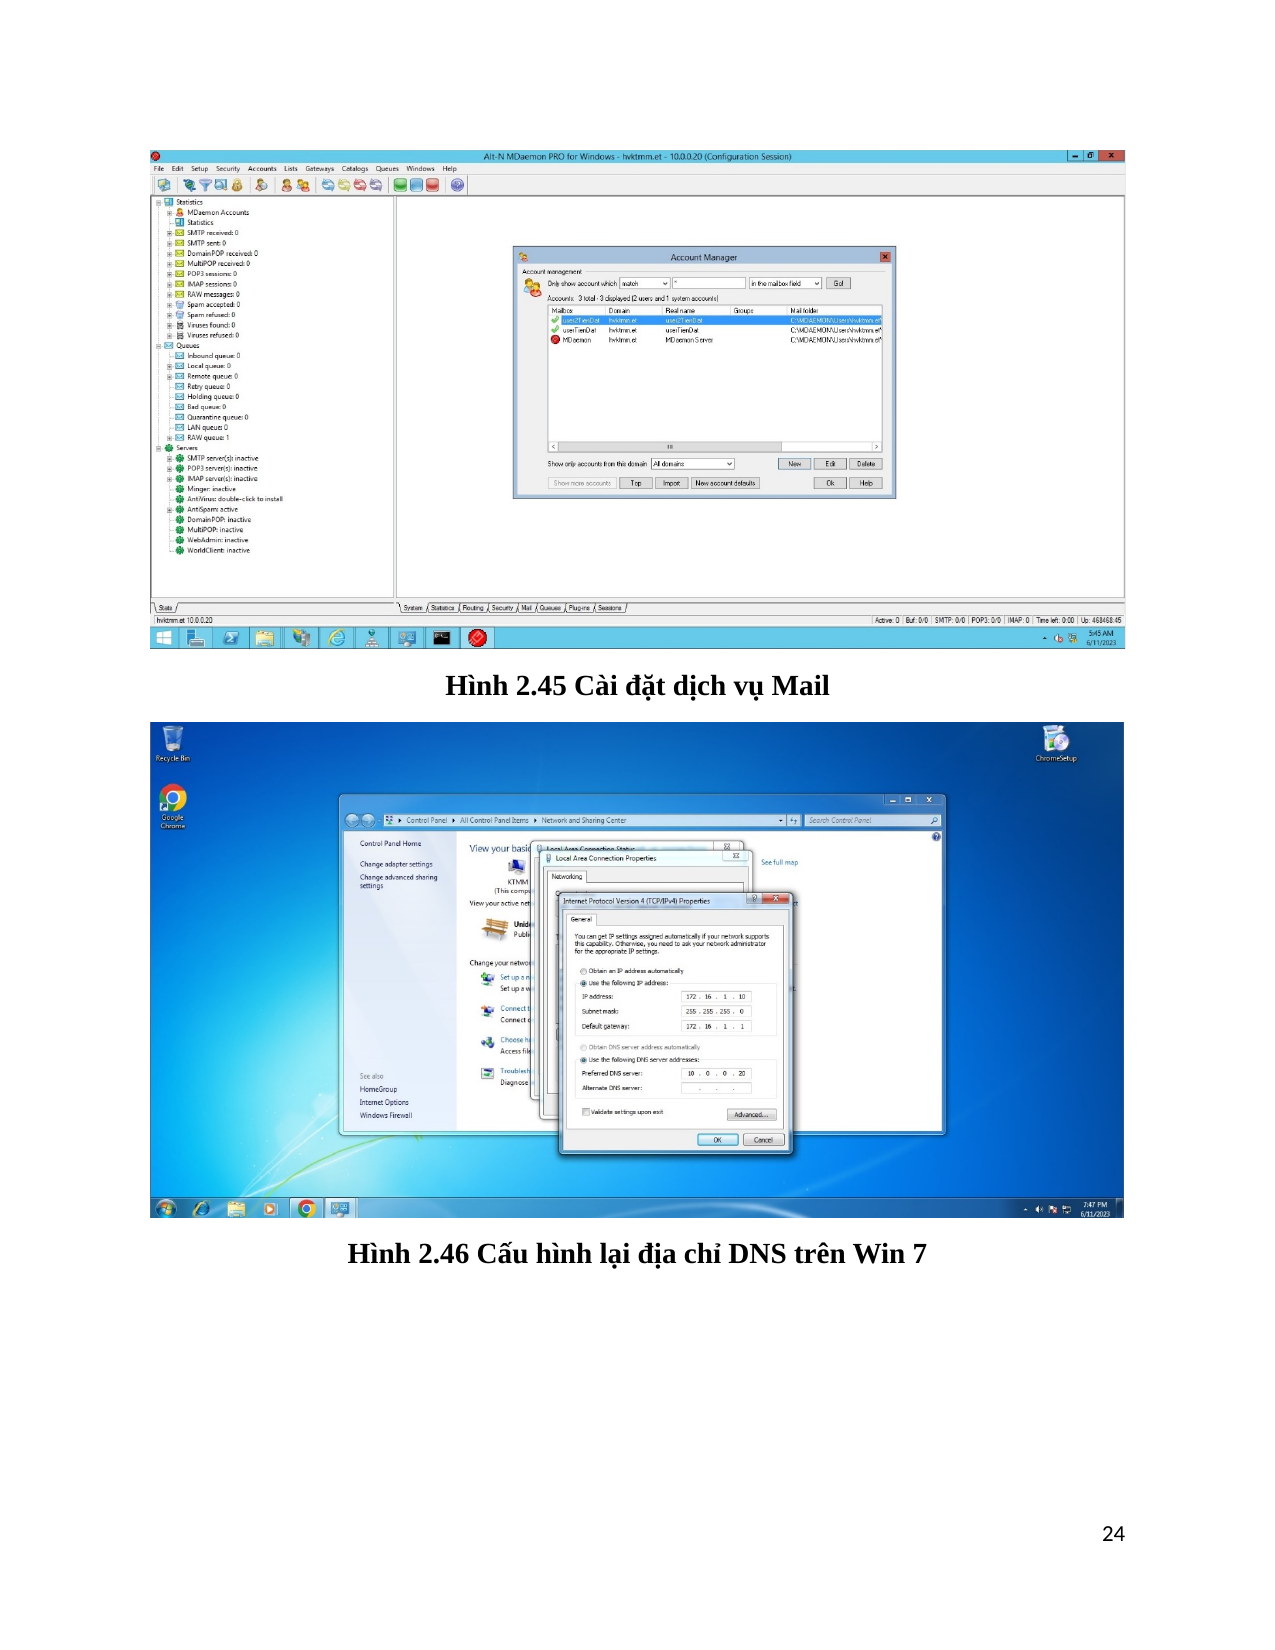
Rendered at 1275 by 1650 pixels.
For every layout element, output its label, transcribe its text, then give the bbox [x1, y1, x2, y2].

picture [150, 150, 1125, 649]
picture [150, 722, 1124, 1218]
